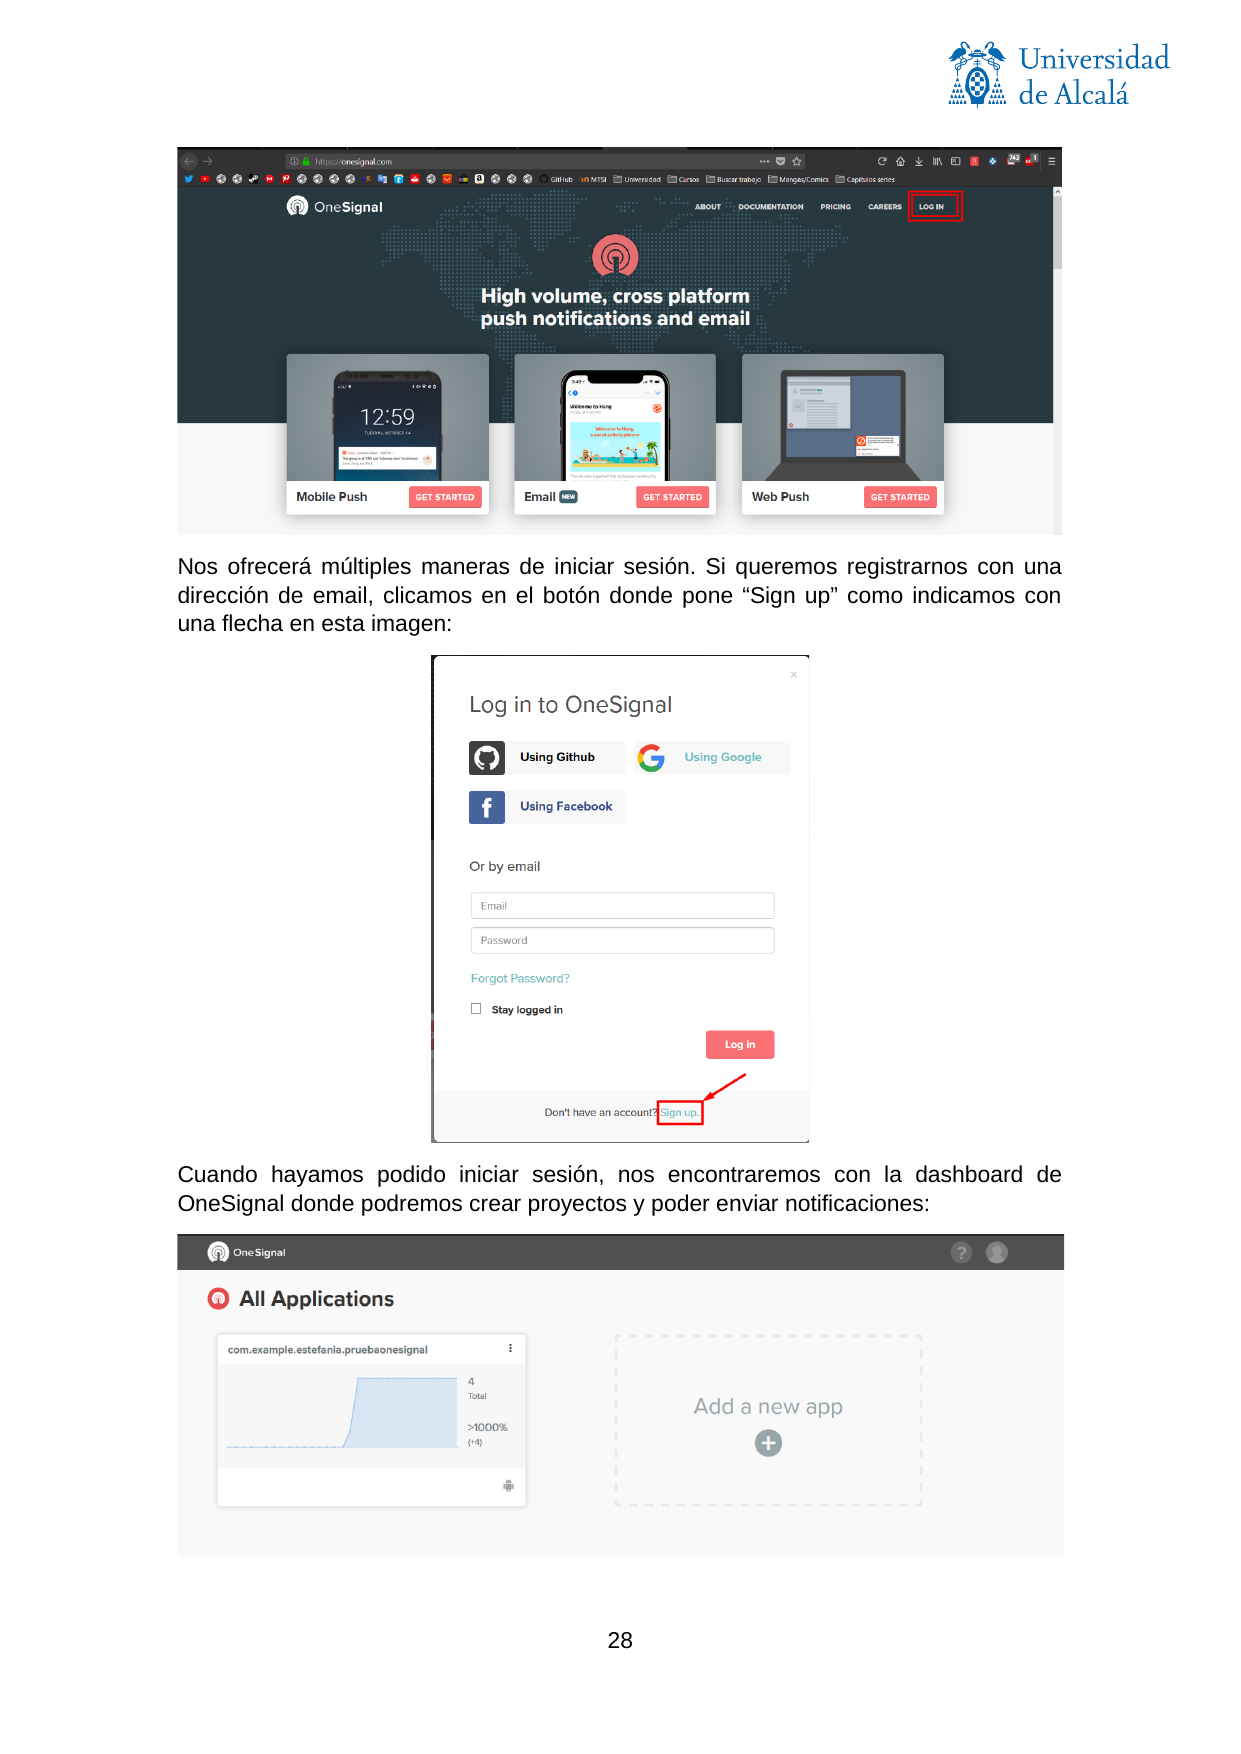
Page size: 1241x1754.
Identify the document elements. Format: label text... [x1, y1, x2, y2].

picture [947, 39, 1172, 110]
picture [177, 147, 1062, 535]
picture [431, 655, 810, 1143]
text Nos ofrecerá múltiples maneras de iniciar sesión. Si queremos registrarnos con una dirección de email, clicamos en el botón donde pone “Sign up” como indicamos con una flecha en esta imagen: [177, 553, 1063, 637]
text Cuando hayamos podido iniciar sesión, nos encontraremos con la dashboard de OneSignal donde podremos crear proyectos y poder enviar notificaciones: [177, 1161, 1063, 1216]
picture [177, 1234, 1065, 1557]
